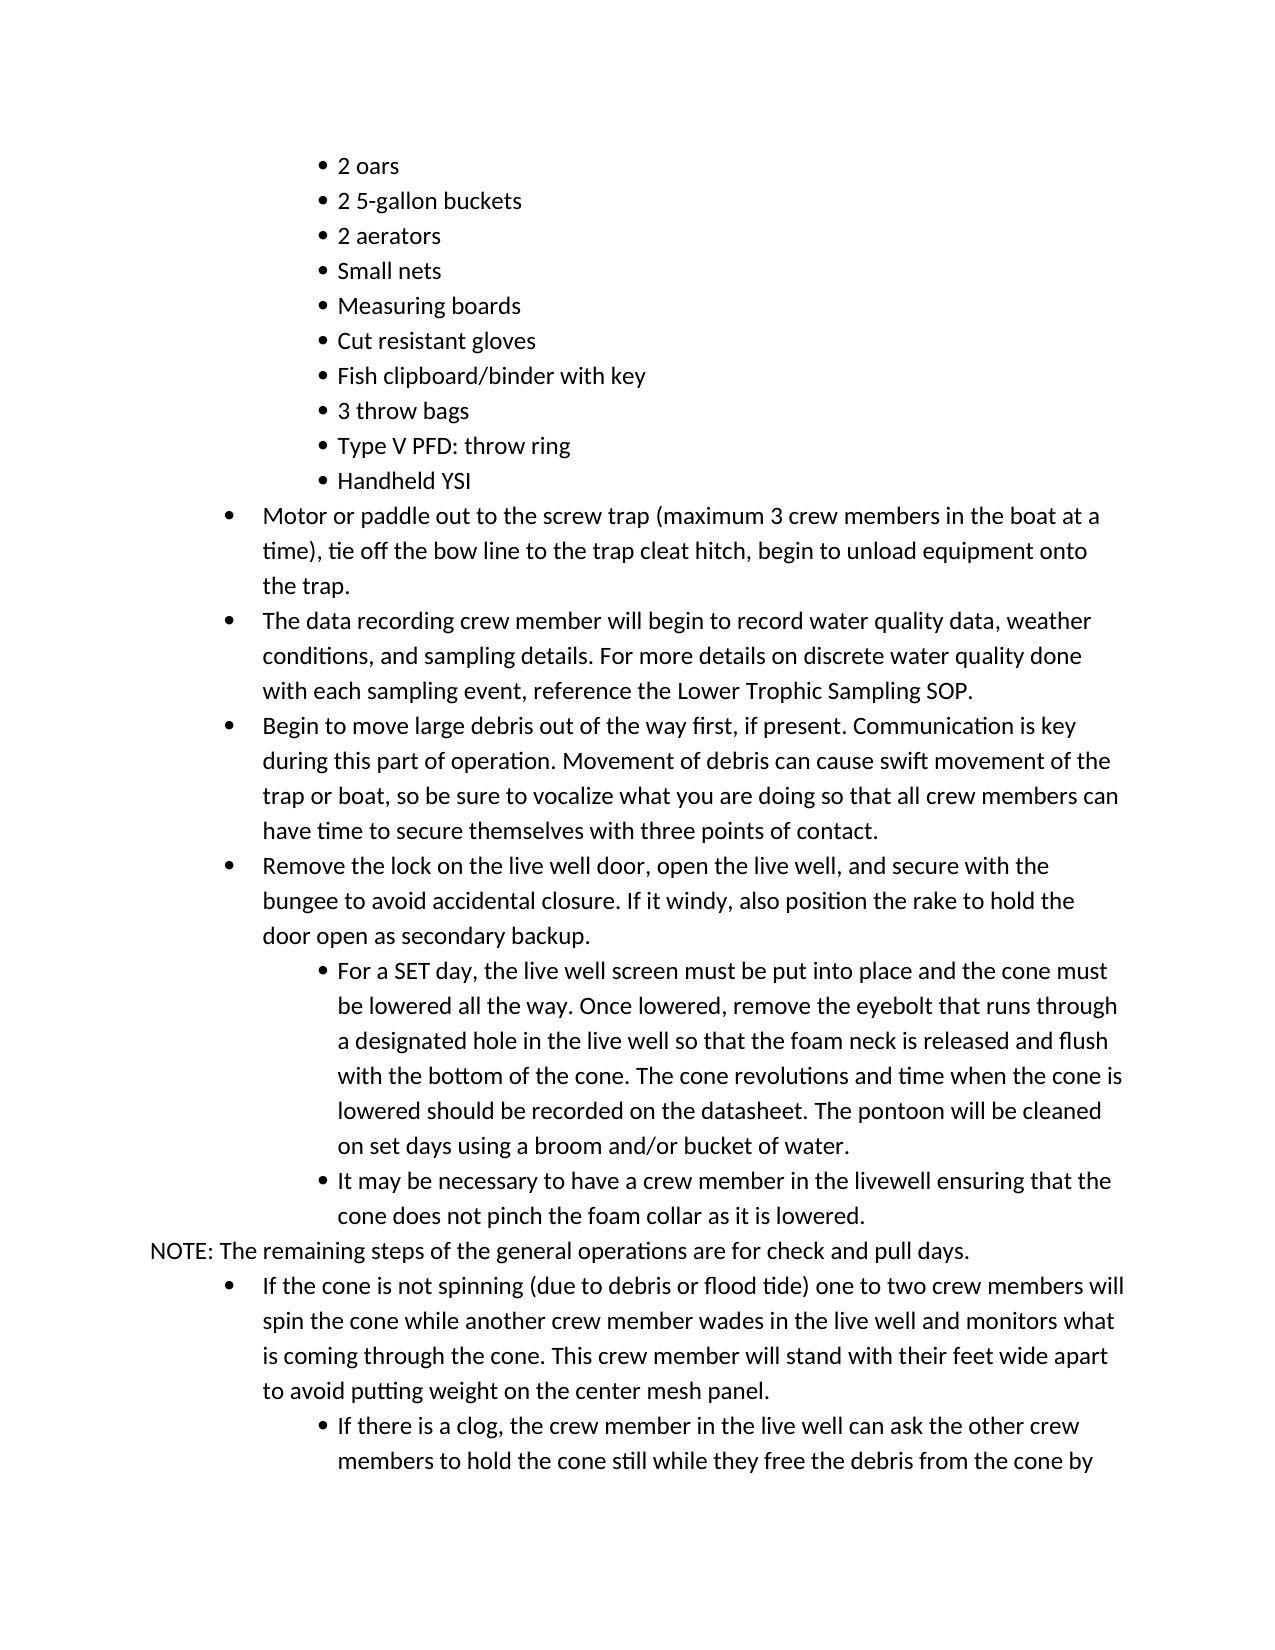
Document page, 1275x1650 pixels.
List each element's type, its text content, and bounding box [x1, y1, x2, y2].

text NOTE: The remaining steps of the general operations are for check and pull days. [150, 1235, 1125, 1266]
list 3 throw bags [319, 395, 1125, 426]
list Begin to move large debris out of the way first, if present. Communication is key during this part of operation. Movement of debris can cause swift movement of the trap or boat, so be sure to vocalize what you are doing so that all crew members can have time to secure themselves with three points of contact. [225, 710, 1125, 846]
list Fish clipboard/binder with key [319, 360, 1125, 391]
list The data recording crew member will begin to record water quality data, weather conditions, and sampling details. For more details on discrete water quality done with each sampling event, reference the Lower Trophic Sampling SOP. [225, 605, 1125, 706]
list 2 oars [319, 150, 1125, 181]
list If the cone is not spinning (due to debris or flood tide) one to two crew members will spin the cone while another crew member wades in the live well and monitors what is coming through the cone. This crew member will stand with their feet wide apart to avoid putting weight on the center mesh panel. [225, 1270, 1125, 1406]
list Remove the lock on the live well door, open the live well, and secure with the bungee to avoid accidental closure. If it windy, also position the rake to hold the door open as secondary backup. [225, 850, 1125, 951]
list 2 5-gallon buckets [319, 185, 1125, 216]
list 2 aerators [319, 220, 1125, 251]
list Measuring boards [319, 290, 1125, 321]
list Type V PFD: throw ring [319, 430, 1125, 461]
list It may be necessary to have a crew member in the livewell ensuring that the cone does not pinch the foam collar as it is lowered. [319, 1165, 1125, 1231]
list Cut resistant gloves [319, 325, 1125, 356]
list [319, 1410, 1125, 1476]
list For a SET day, the live well screen must be put into place and the cone must be lowered all the way. Once lowered, remove the eyebolt that runs through a designated hole in the live well so that the foam neck is released and flush with the bottom of the cone. The cone revolutions and time when the cone is lowered should be recorded on the datasheet. The pontoon will be cleaned on set days using a broom and/or bucket of water. [319, 955, 1125, 1161]
list Motor or paddle out to the screw trap (maximum 3 crew members in the boat at a time), tie off the bow line to the trap cleat hitch, begin to unload equipment onto the trap. [225, 500, 1125, 601]
list Handheld YSI [319, 465, 1125, 496]
list Small nets [319, 255, 1125, 286]
